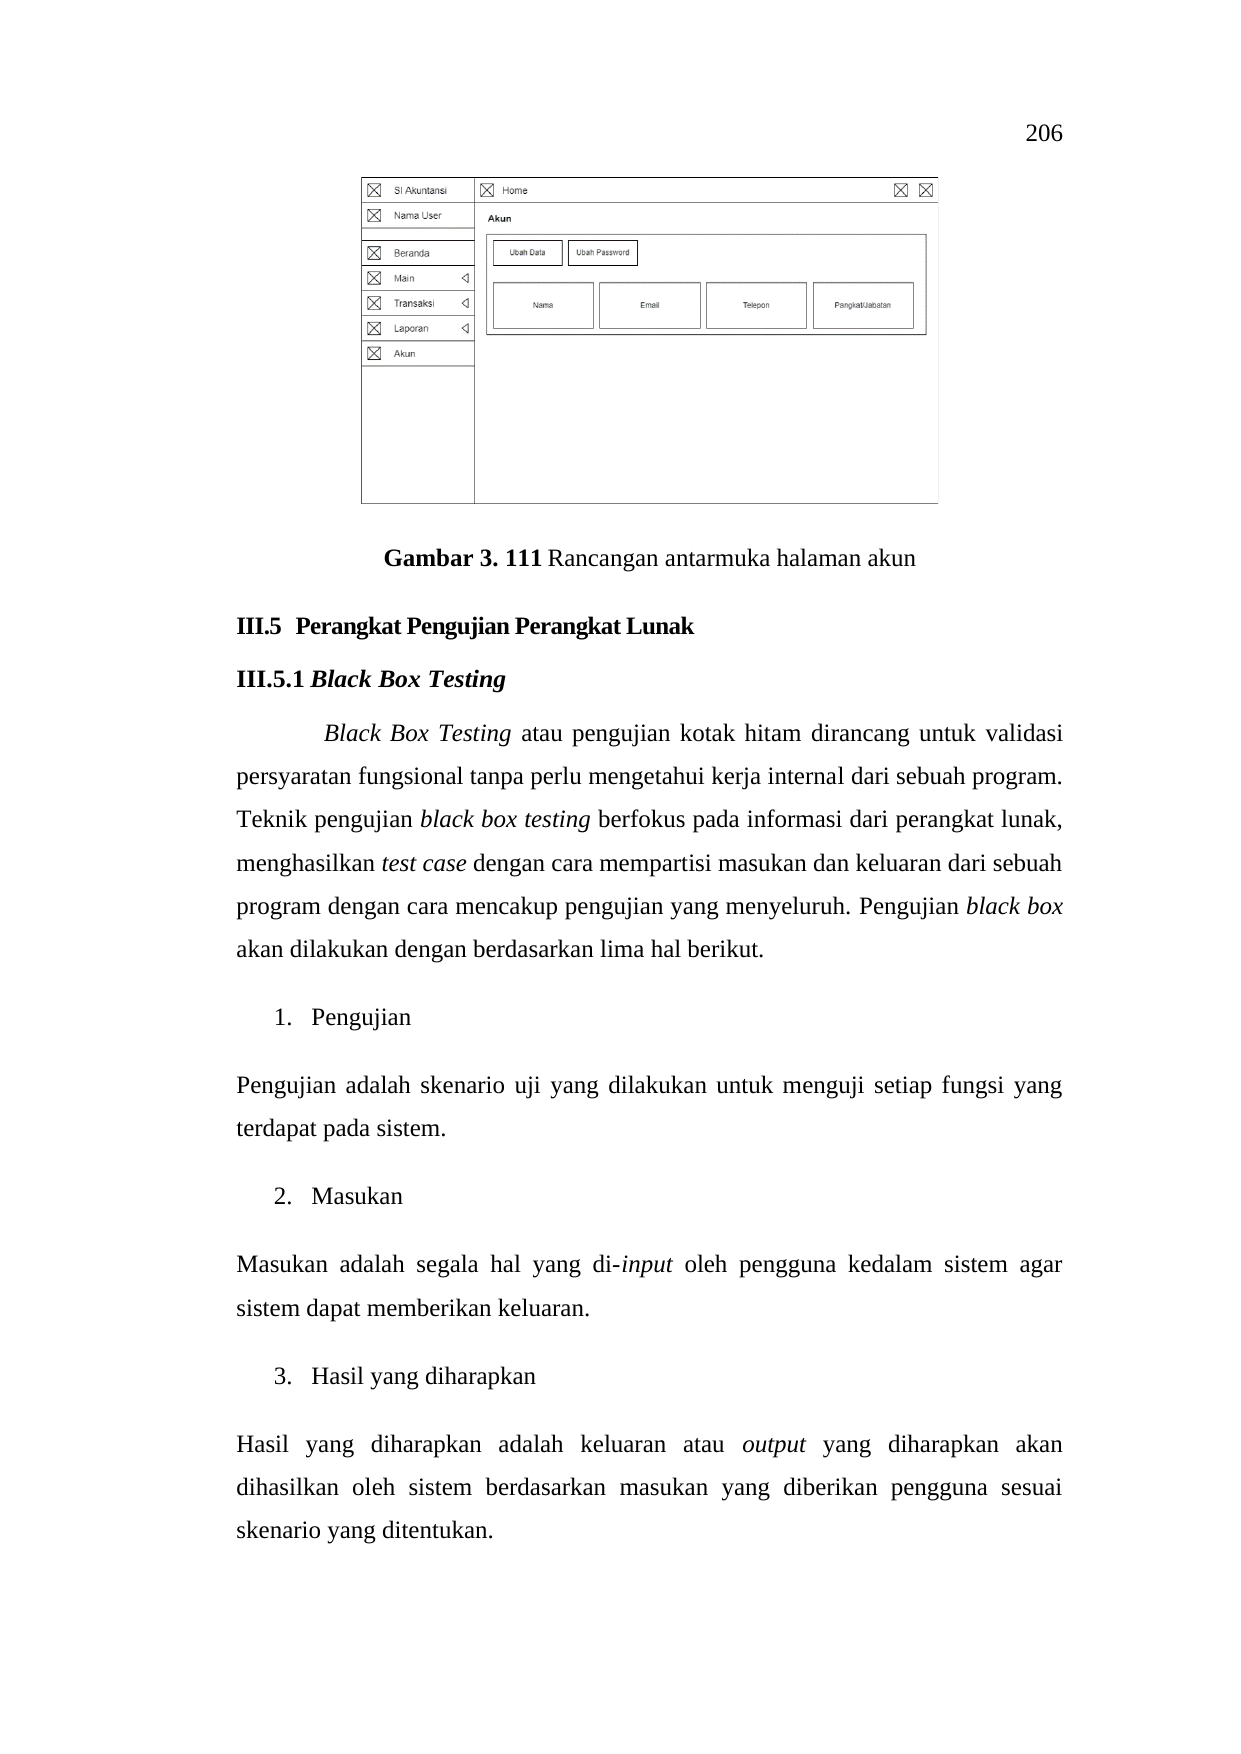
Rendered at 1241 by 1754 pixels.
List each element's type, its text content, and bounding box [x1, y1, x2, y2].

text Pengujian adalah skenario uji yang dilakukan untuk menguji setiap fungsi yang terdapat pada sistem. [236, 1070, 1063, 1142]
text Black Box Testing atau pengujian kotak hitam dirancang untuk validasi persyaratan fungsional tanpa perlu mengetahui kerja internal dari sebuah program. Teknik pengujian black box testing berfokus pada informasi dari perangkat lunak, menghasilkan test case dengan cara mempartisi masukan dan keluaran dari sebuah program dengan cara mencakup pengujian yang menyeluruh. Pengujian black box akan dilakukan dengan berdasarkan lima hal berikut. [236, 718, 1063, 963]
list Hasil yang diharapkan [274, 1361, 1063, 1389]
list Masukan [274, 1181, 1063, 1210]
text Gambar 3. 111 Rancangan antarmuka halaman akun [236, 543, 1063, 571]
text Masukan adalah segala hal yang di-input oleh pengguna kedalam sistem agar sistem dapat memberikan keluaran. [236, 1249, 1063, 1321]
subtitle Perangkat Pengujian Perangkat Lunak [236, 611, 1063, 639]
picture [361, 177, 939, 504]
list Pengujian [274, 1002, 1063, 1031]
subtitle Black Box Testing [236, 664, 1063, 693]
text Hasil yang diharapkan adalah keluaran atau output yang diharapkan akan dihasilkan oleh sistem berdasarkan masukan yang diberikan pengguna sesuai skenario yang ditentukan. [236, 1429, 1063, 1544]
